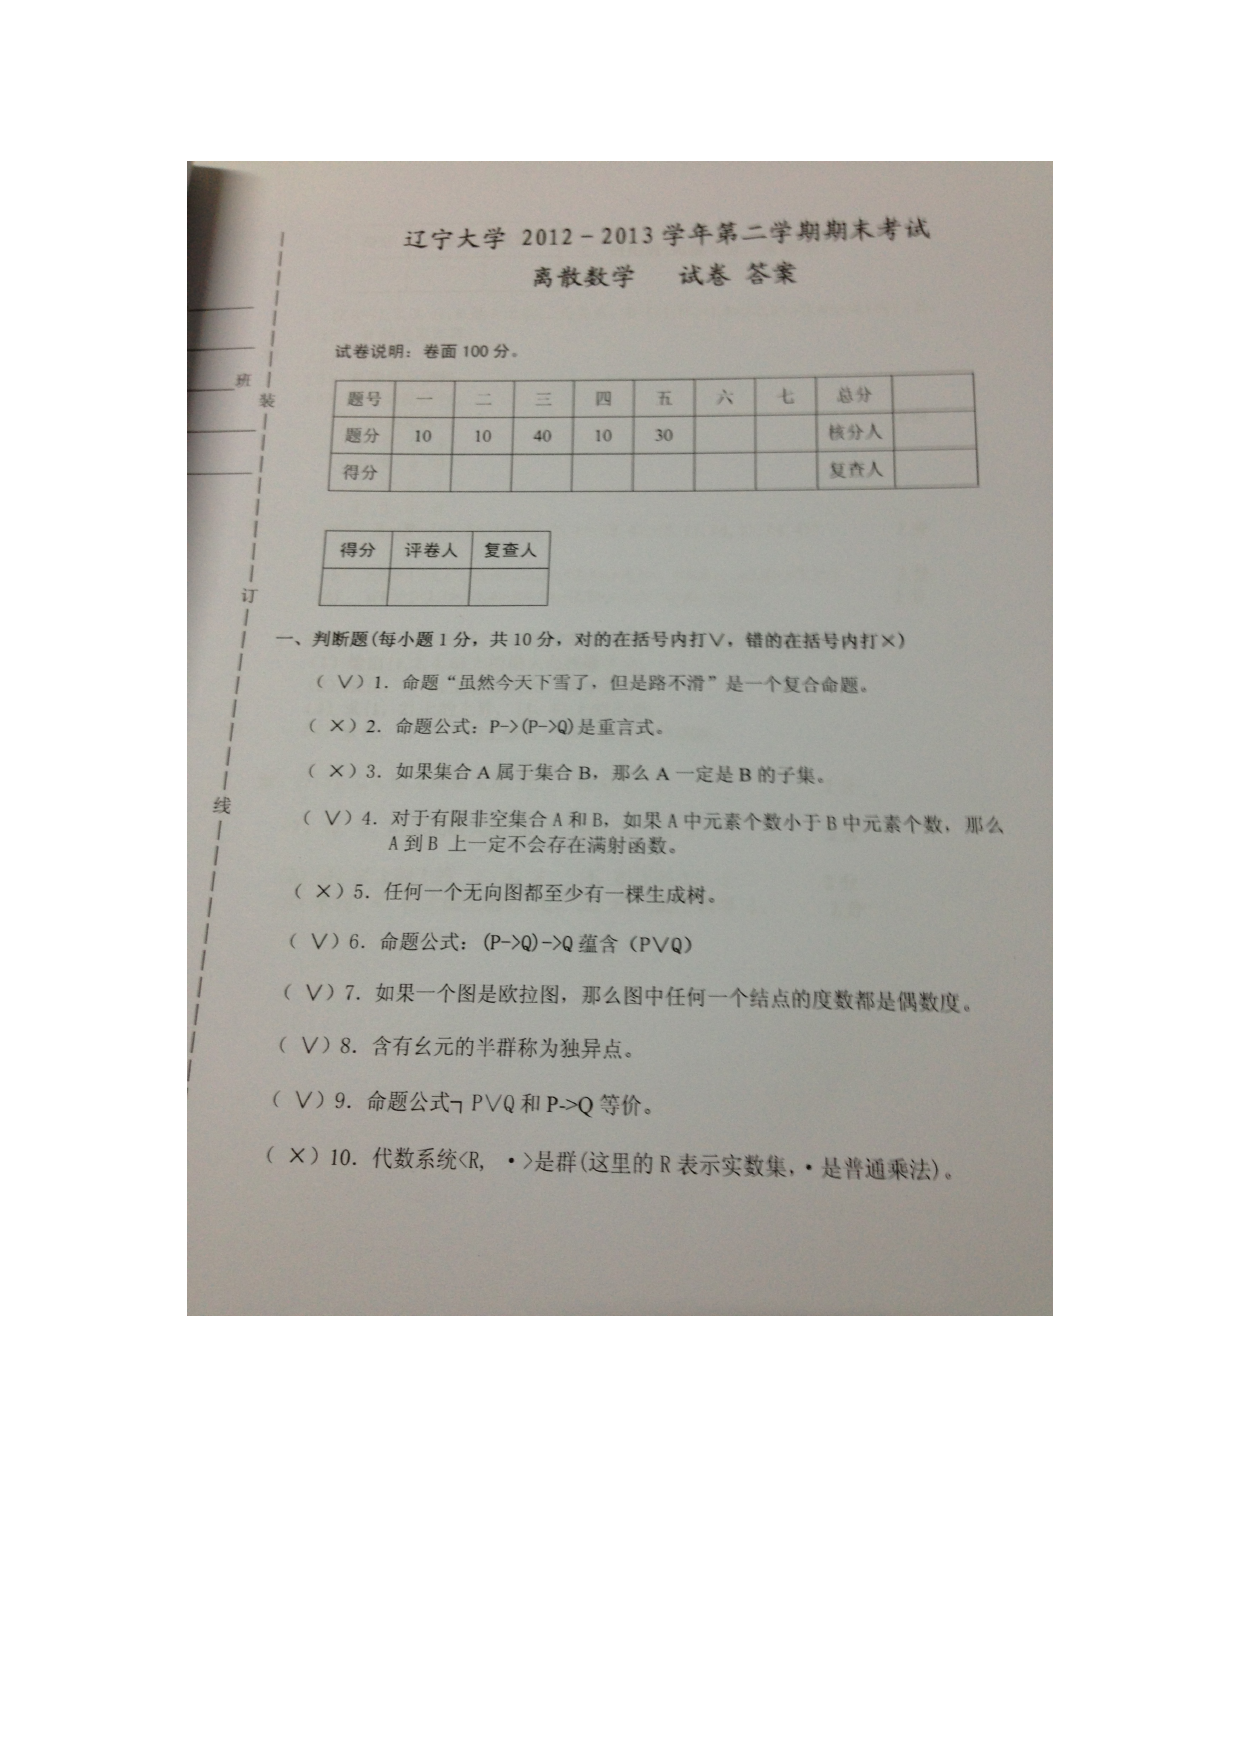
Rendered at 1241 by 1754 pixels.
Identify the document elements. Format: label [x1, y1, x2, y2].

picture [187, 161, 1053, 1316]
